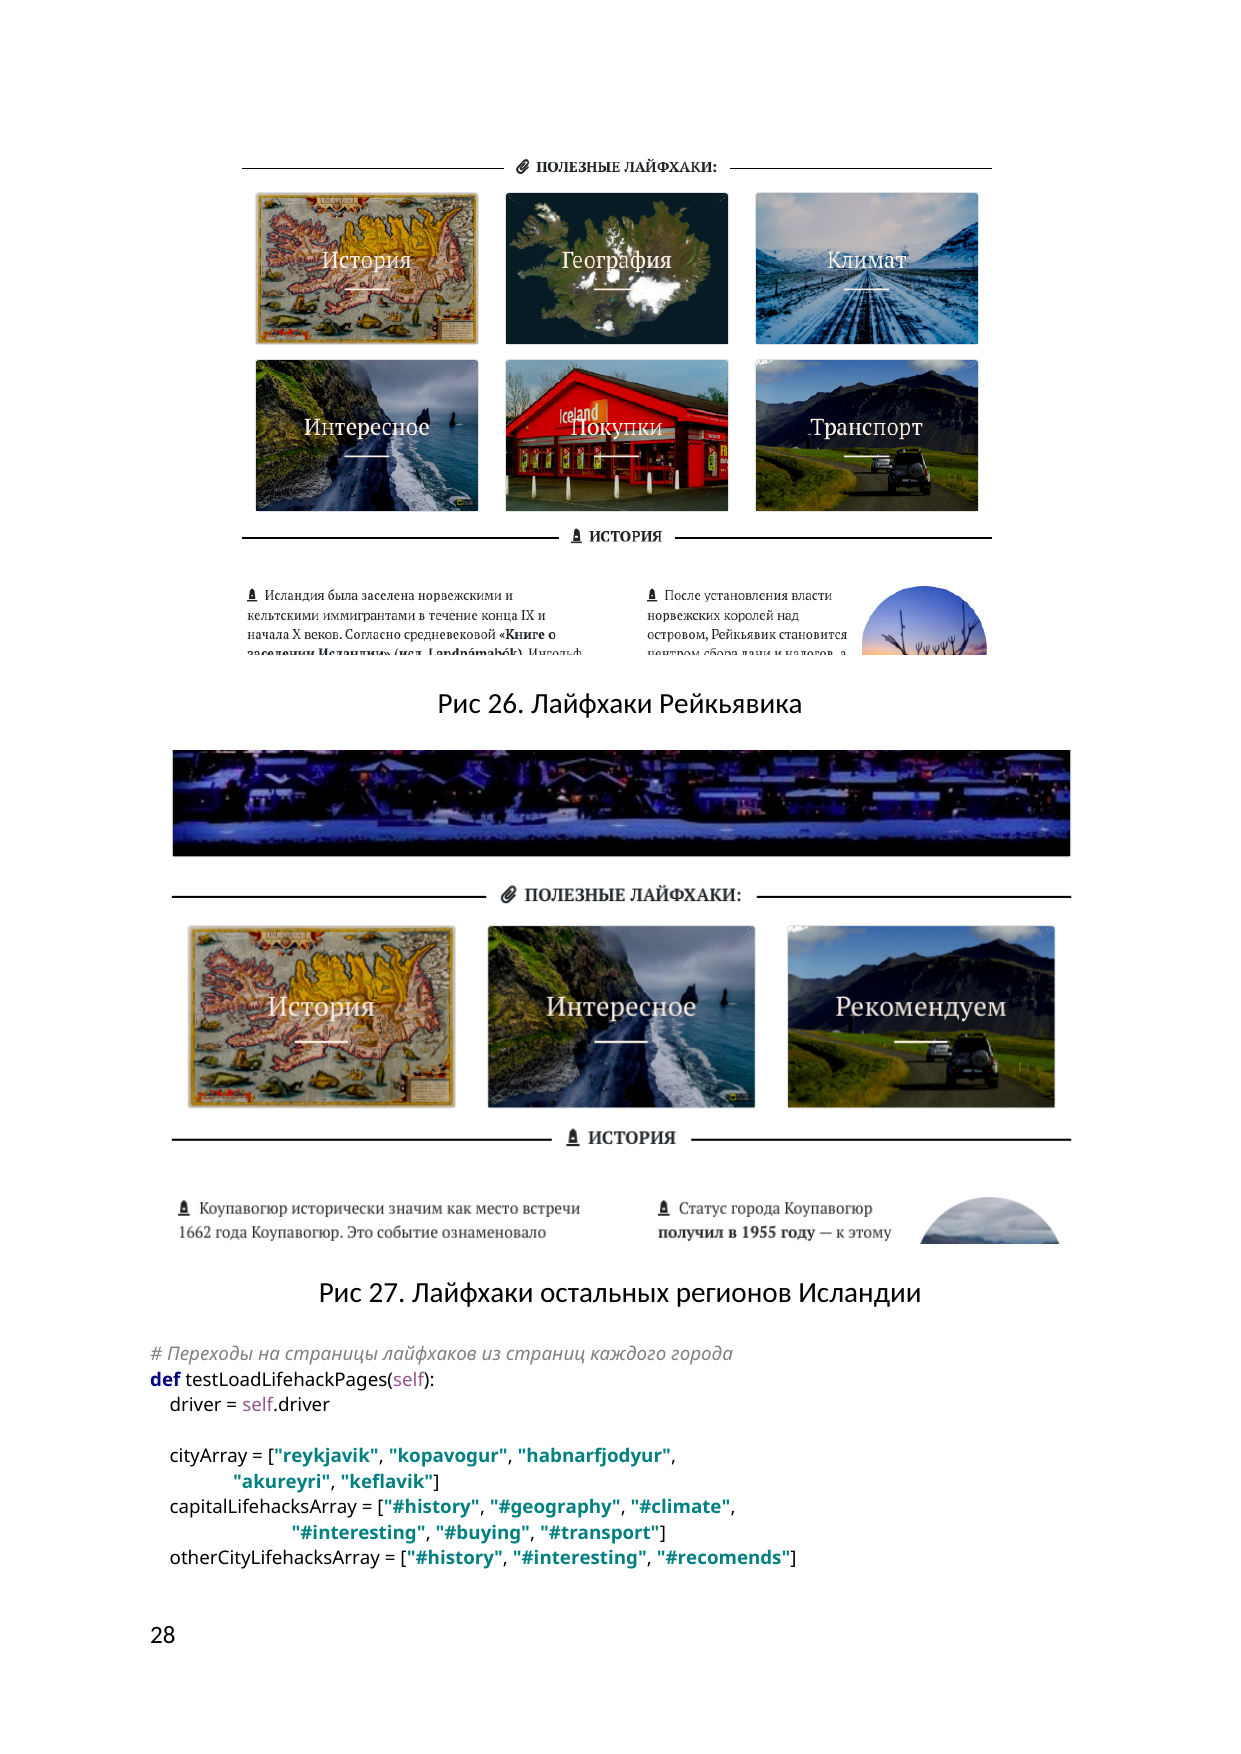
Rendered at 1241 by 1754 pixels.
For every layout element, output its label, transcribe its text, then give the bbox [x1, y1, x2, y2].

picture [150, 750, 1091, 1244]
list Рис 27. Лайфхаки остальных регионов Исландии [150, 1274, 1090, 1310]
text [150, 1341, 1090, 1596]
picture [226, 150, 1014, 655]
list Рис 26. Лайфхаки Рейкьявика [150, 685, 1090, 720]
